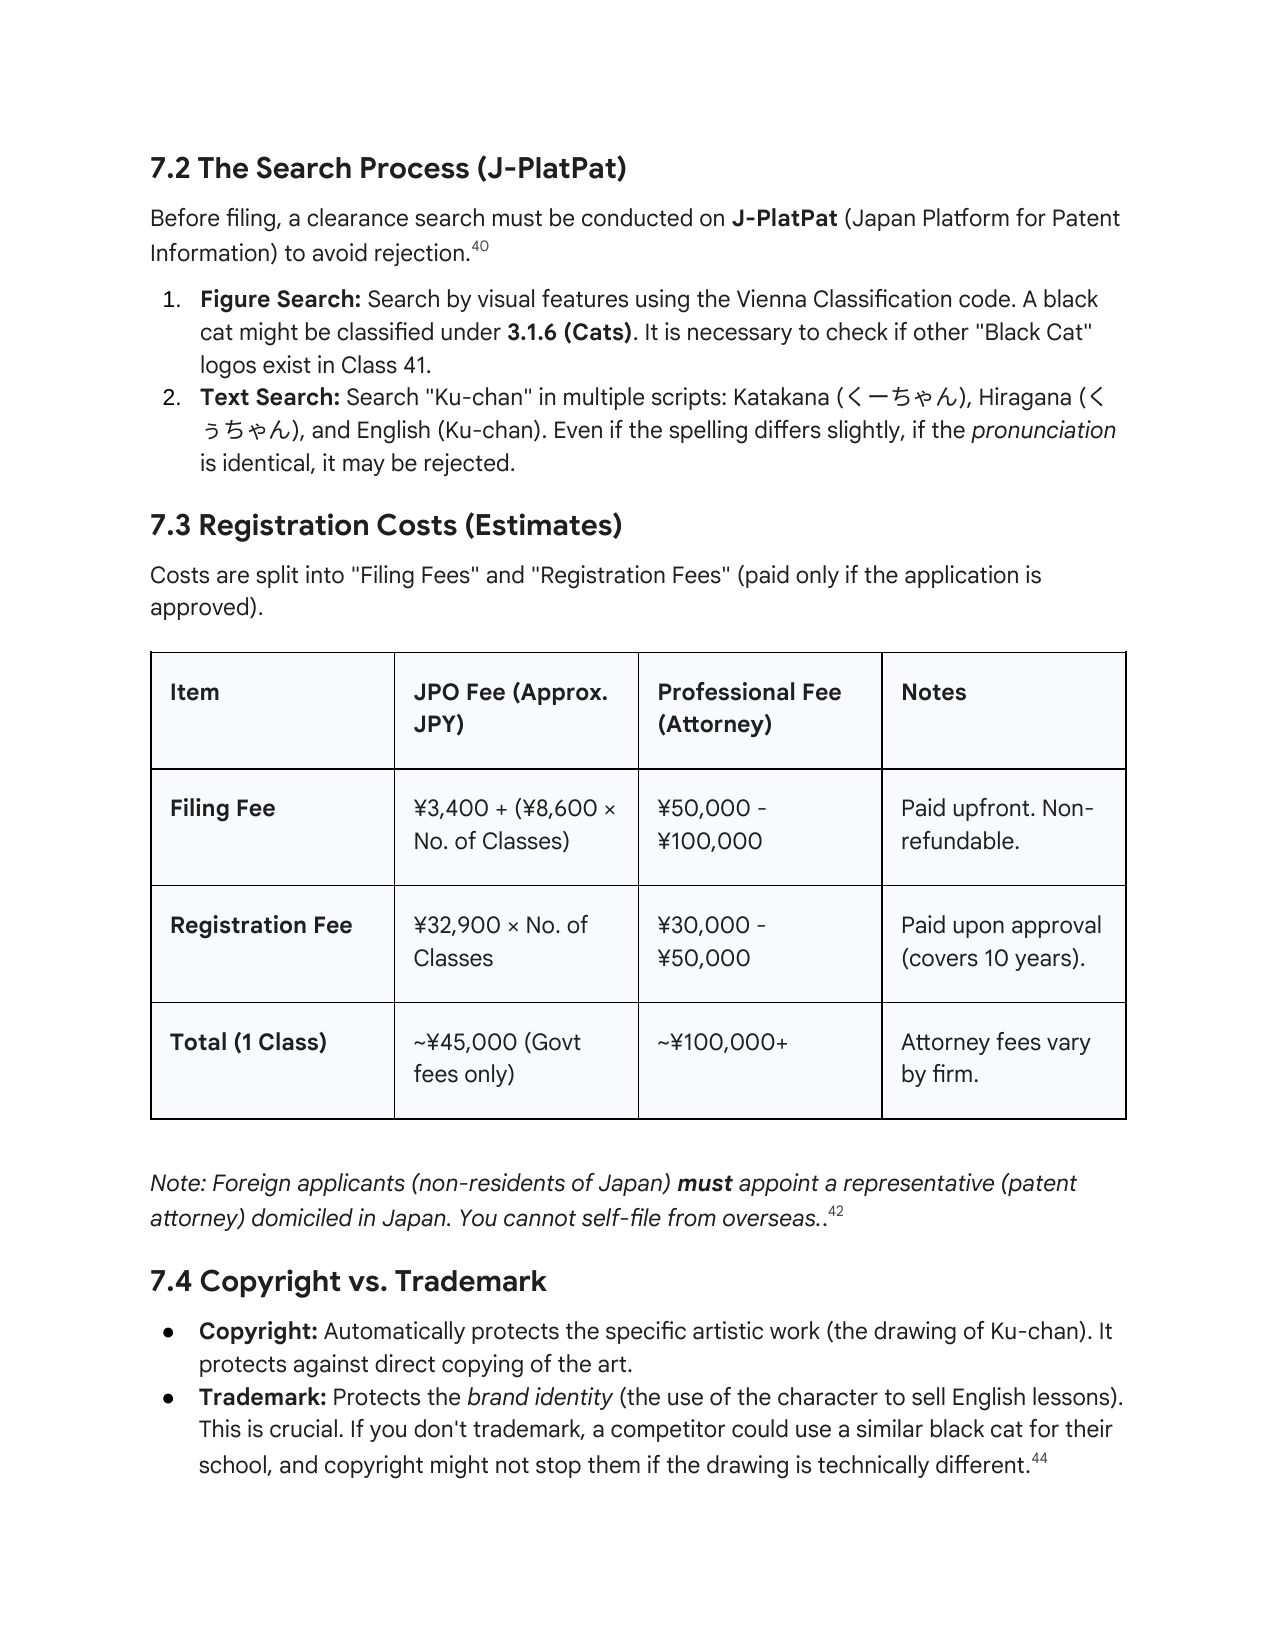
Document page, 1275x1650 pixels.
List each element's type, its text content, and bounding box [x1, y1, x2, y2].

subtitle 7.3 Registration Costs (Estimates) [150, 507, 1125, 543]
table_cell Registration Fee [152, 886, 394, 1001]
table_cell ¥3,400 + (¥8,600 × No. of Classes) [395, 770, 638, 885]
table_header Notes [883, 653, 1125, 768]
table_cell Paid upfront. Non-refundable. [883, 770, 1125, 885]
table_header JPO Fee (Approx. JPY) [395, 653, 638, 768]
table_cell Paid upon approval (covers 10 years). [883, 886, 1125, 1001]
table_cell ¥50,000 - ¥100,000 [639, 770, 881, 885]
list Trademark: Protects the brand identity (the use of the character to sell English lessons). This is crucial. If you don't trademark, a competitor could use a similar black cat for their school, and copyright might not stop them if the drawing is technically different.44 [161, 1383, 1125, 1480]
table_cell Filing Fee [152, 770, 394, 885]
list Copyright: Automatically protects the specific artistic work (the drawing of Ku-chan). It protects against direct copying of the art. [161, 1318, 1125, 1379]
list Text Search: Search "Ku-chan" in multiple scripts: Katakana (くーちゃん), Hiragana (くぅちゃん), and English (Ku-chan). Even if the spelling differs slightly, if the pronunciation is identical, it may be rejected. [162, 384, 1125, 478]
table_header Professional Fee (Attorney) [639, 653, 881, 768]
table_cell ~¥45,000 (Govt fees only) [395, 1003, 638, 1118]
table_header Item [152, 653, 394, 768]
table_cell ~¥100,000+ [639, 1003, 881, 1118]
subtitle 7.2 The Search Process (J-PlatPat) [150, 150, 1125, 187]
table_cell ¥30,000 - ¥50,000 [639, 886, 881, 1001]
subtitle 7.4 Copyright vs. Trademark [150, 1263, 1125, 1300]
text Note: Foreign applicants (non-residents of Japan) must appoint a representative (patent attorney) domiciled in Japan. You cannot self-file from overseas..42 [150, 1169, 1125, 1234]
table_cell Attorney fees vary by firm. [883, 1003, 1125, 1118]
list Figure Search: Search by visual features using the Vienna Classification code. A black cat might be classified under 3.1.6 (Cats). It is necessary to check if other "Black Cat" logos exist in Class 41. [162, 286, 1125, 380]
text Costs are split into "Filing Fees" and "Registration Fees" (paid only if the application is approved). [150, 561, 1125, 622]
table_cell ¥32,900 × No. of Classes [395, 886, 638, 1001]
text Before filing, a clearance search must be conducted on J-PlatPat (Japan Platform for Patent Information) to avoid rejection.40 [150, 204, 1125, 269]
table_cell Total (1 Class) [152, 1003, 394, 1118]
